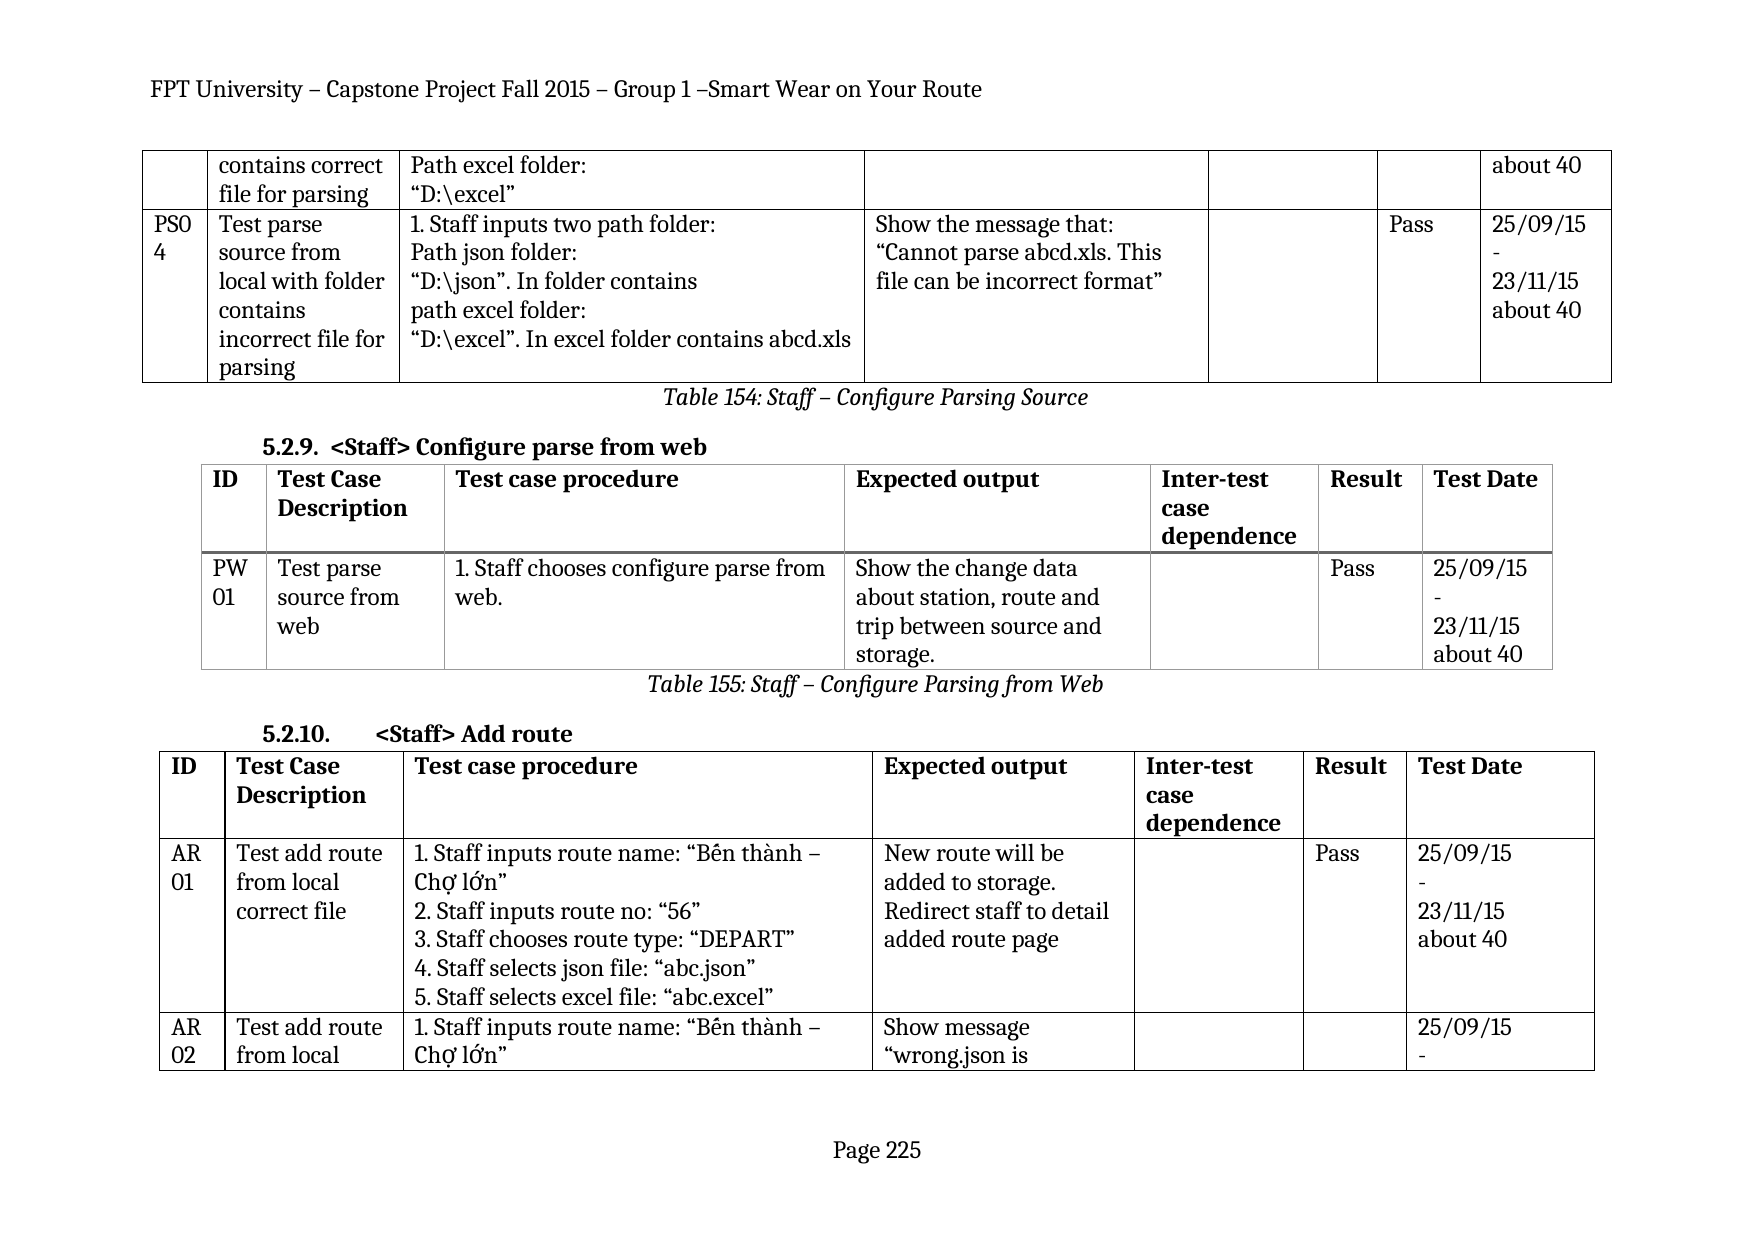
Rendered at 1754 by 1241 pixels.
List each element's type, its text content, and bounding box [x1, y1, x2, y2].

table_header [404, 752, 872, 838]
subtitle <Staff> Add route [262, 720, 1604, 748]
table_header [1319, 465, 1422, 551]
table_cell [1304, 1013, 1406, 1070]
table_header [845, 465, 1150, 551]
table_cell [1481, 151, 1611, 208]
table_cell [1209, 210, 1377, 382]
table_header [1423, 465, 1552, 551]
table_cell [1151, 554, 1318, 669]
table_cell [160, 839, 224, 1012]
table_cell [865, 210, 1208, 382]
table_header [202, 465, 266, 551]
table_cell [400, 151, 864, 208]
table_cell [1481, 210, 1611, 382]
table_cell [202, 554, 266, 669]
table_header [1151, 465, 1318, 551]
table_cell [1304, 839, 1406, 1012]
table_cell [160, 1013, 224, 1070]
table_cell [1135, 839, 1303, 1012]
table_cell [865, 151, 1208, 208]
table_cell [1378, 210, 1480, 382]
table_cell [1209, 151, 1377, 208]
subtitle <Staff> Configure parse from web [262, 433, 1604, 461]
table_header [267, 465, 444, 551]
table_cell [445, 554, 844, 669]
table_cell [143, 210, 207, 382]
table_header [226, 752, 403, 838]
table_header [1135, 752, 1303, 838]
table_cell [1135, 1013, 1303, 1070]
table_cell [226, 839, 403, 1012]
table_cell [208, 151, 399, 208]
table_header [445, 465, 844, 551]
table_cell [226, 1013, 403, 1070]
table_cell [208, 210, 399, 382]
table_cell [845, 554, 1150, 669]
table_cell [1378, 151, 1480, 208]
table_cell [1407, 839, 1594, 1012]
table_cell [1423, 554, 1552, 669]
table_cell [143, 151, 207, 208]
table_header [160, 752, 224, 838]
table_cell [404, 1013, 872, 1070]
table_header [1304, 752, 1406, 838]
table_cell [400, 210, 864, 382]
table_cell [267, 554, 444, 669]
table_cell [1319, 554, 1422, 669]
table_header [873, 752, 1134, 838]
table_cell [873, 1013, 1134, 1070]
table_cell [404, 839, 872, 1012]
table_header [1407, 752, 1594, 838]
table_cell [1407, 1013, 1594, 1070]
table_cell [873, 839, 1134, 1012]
